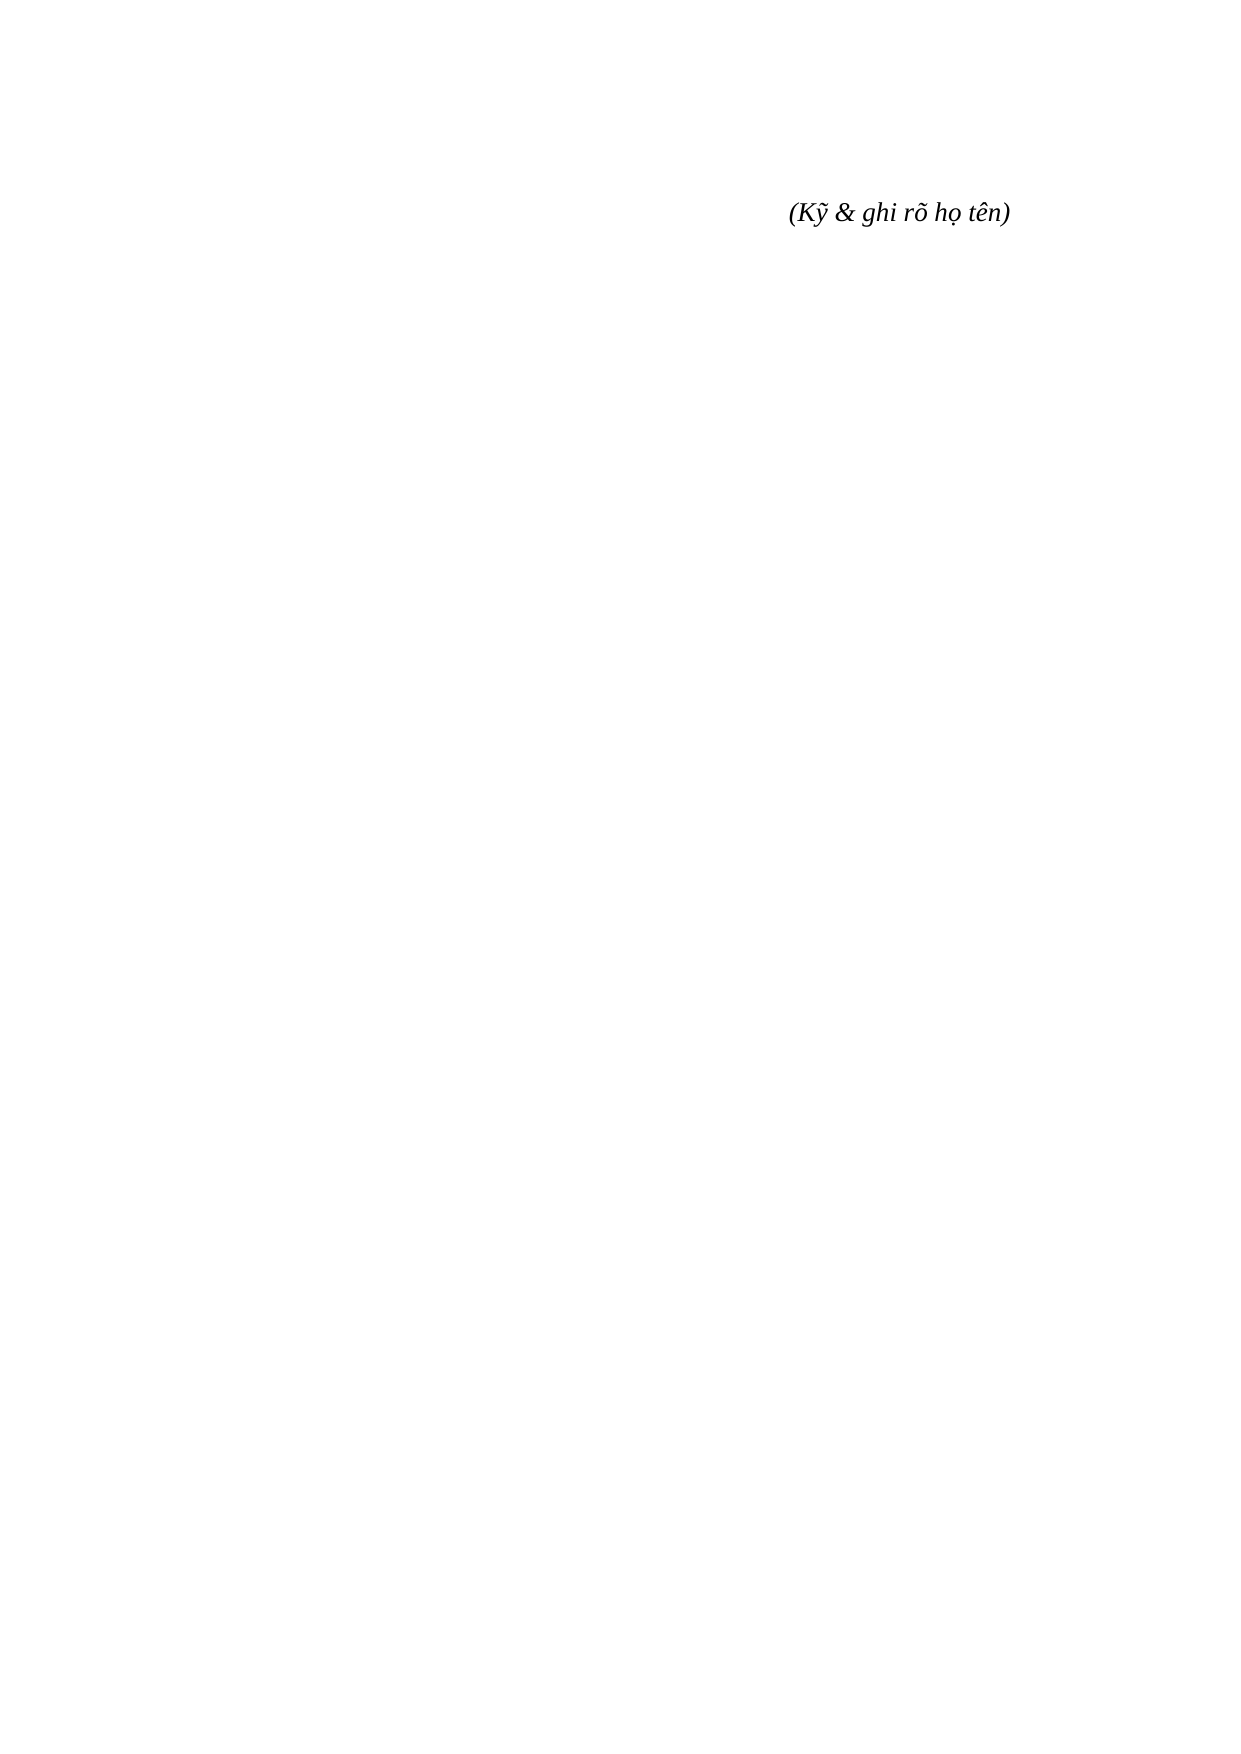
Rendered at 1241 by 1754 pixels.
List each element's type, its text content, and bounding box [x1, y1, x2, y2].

text (Kỹ & ghi rõ họ tên) [177, 196, 1122, 228]
